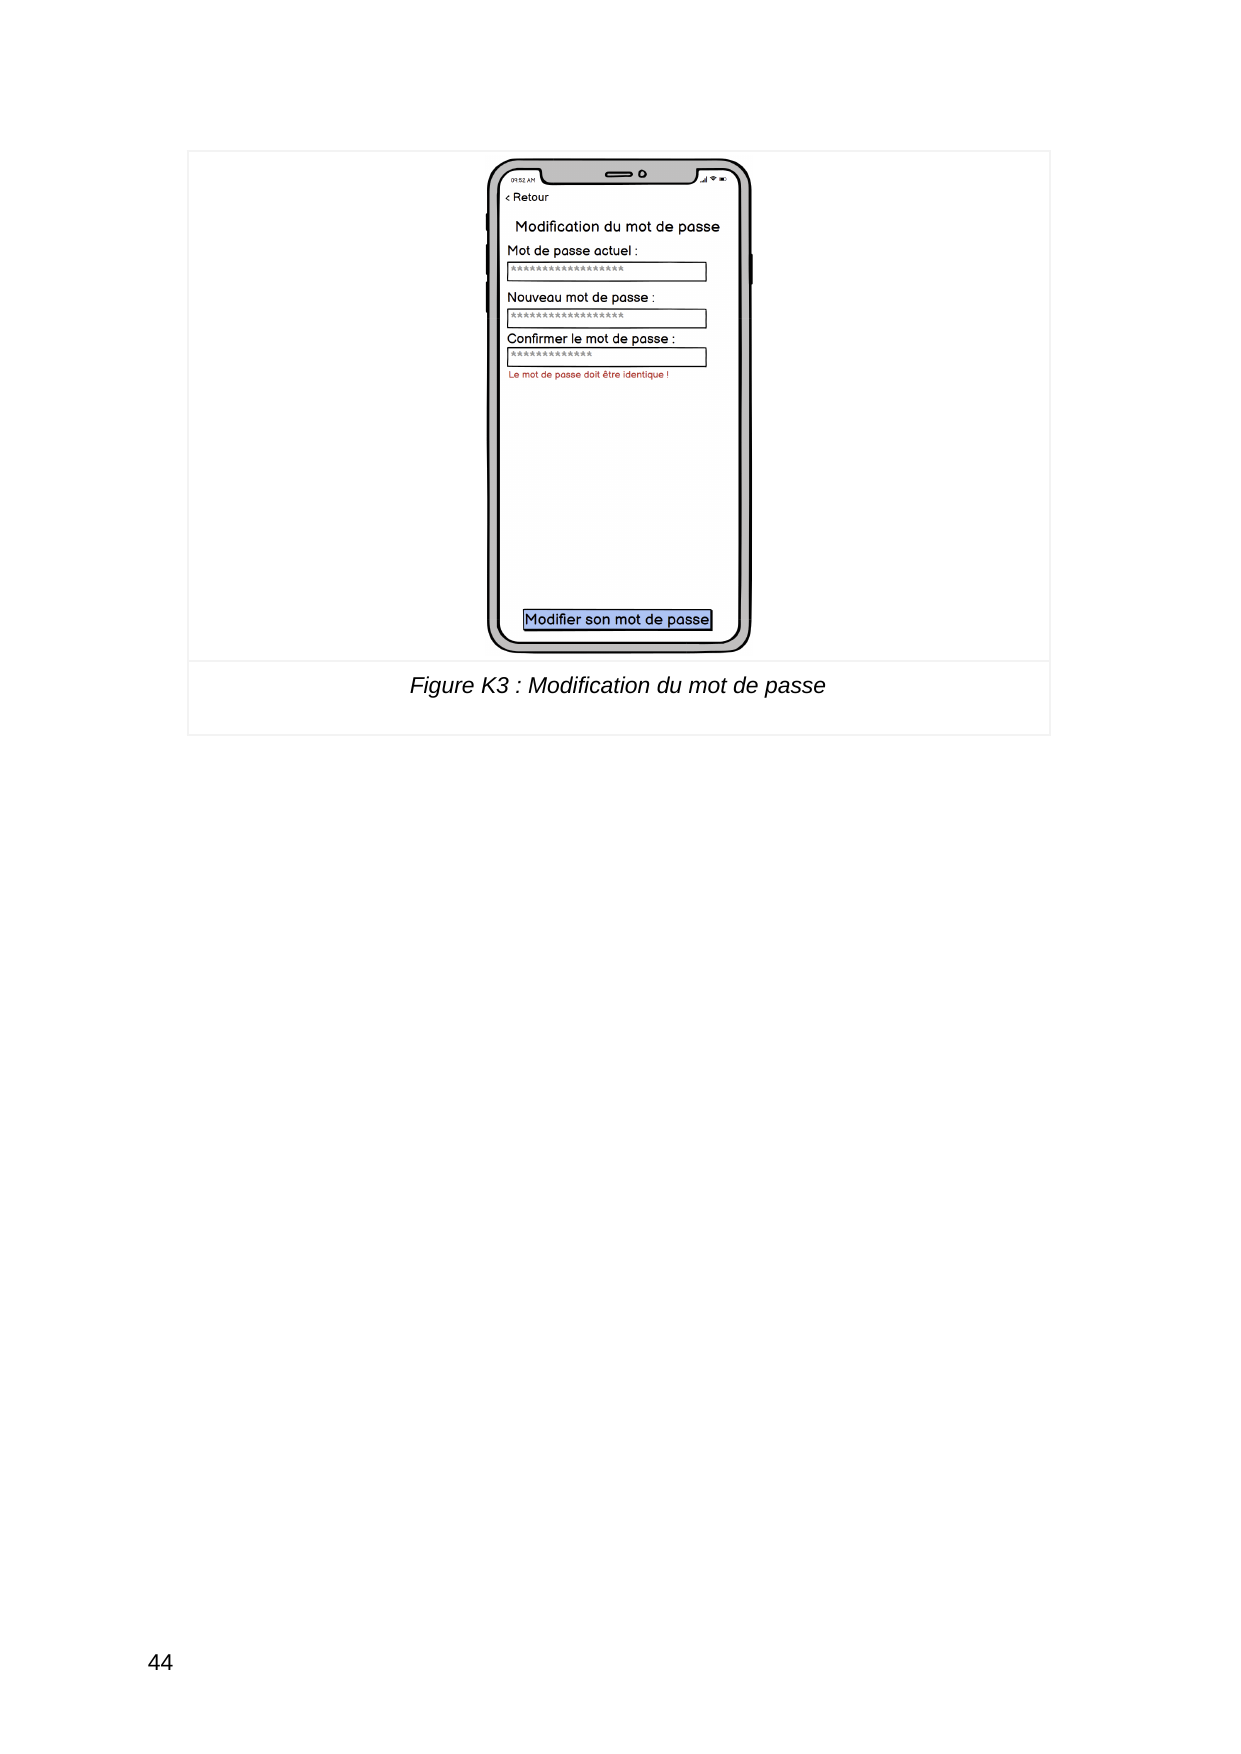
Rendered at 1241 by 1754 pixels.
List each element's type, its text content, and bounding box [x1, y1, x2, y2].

table_cell Figure K3 : Modification du mot de passe [189, 662, 1049, 734]
table_cell [189, 152, 1049, 659]
picture [484, 155, 754, 656]
